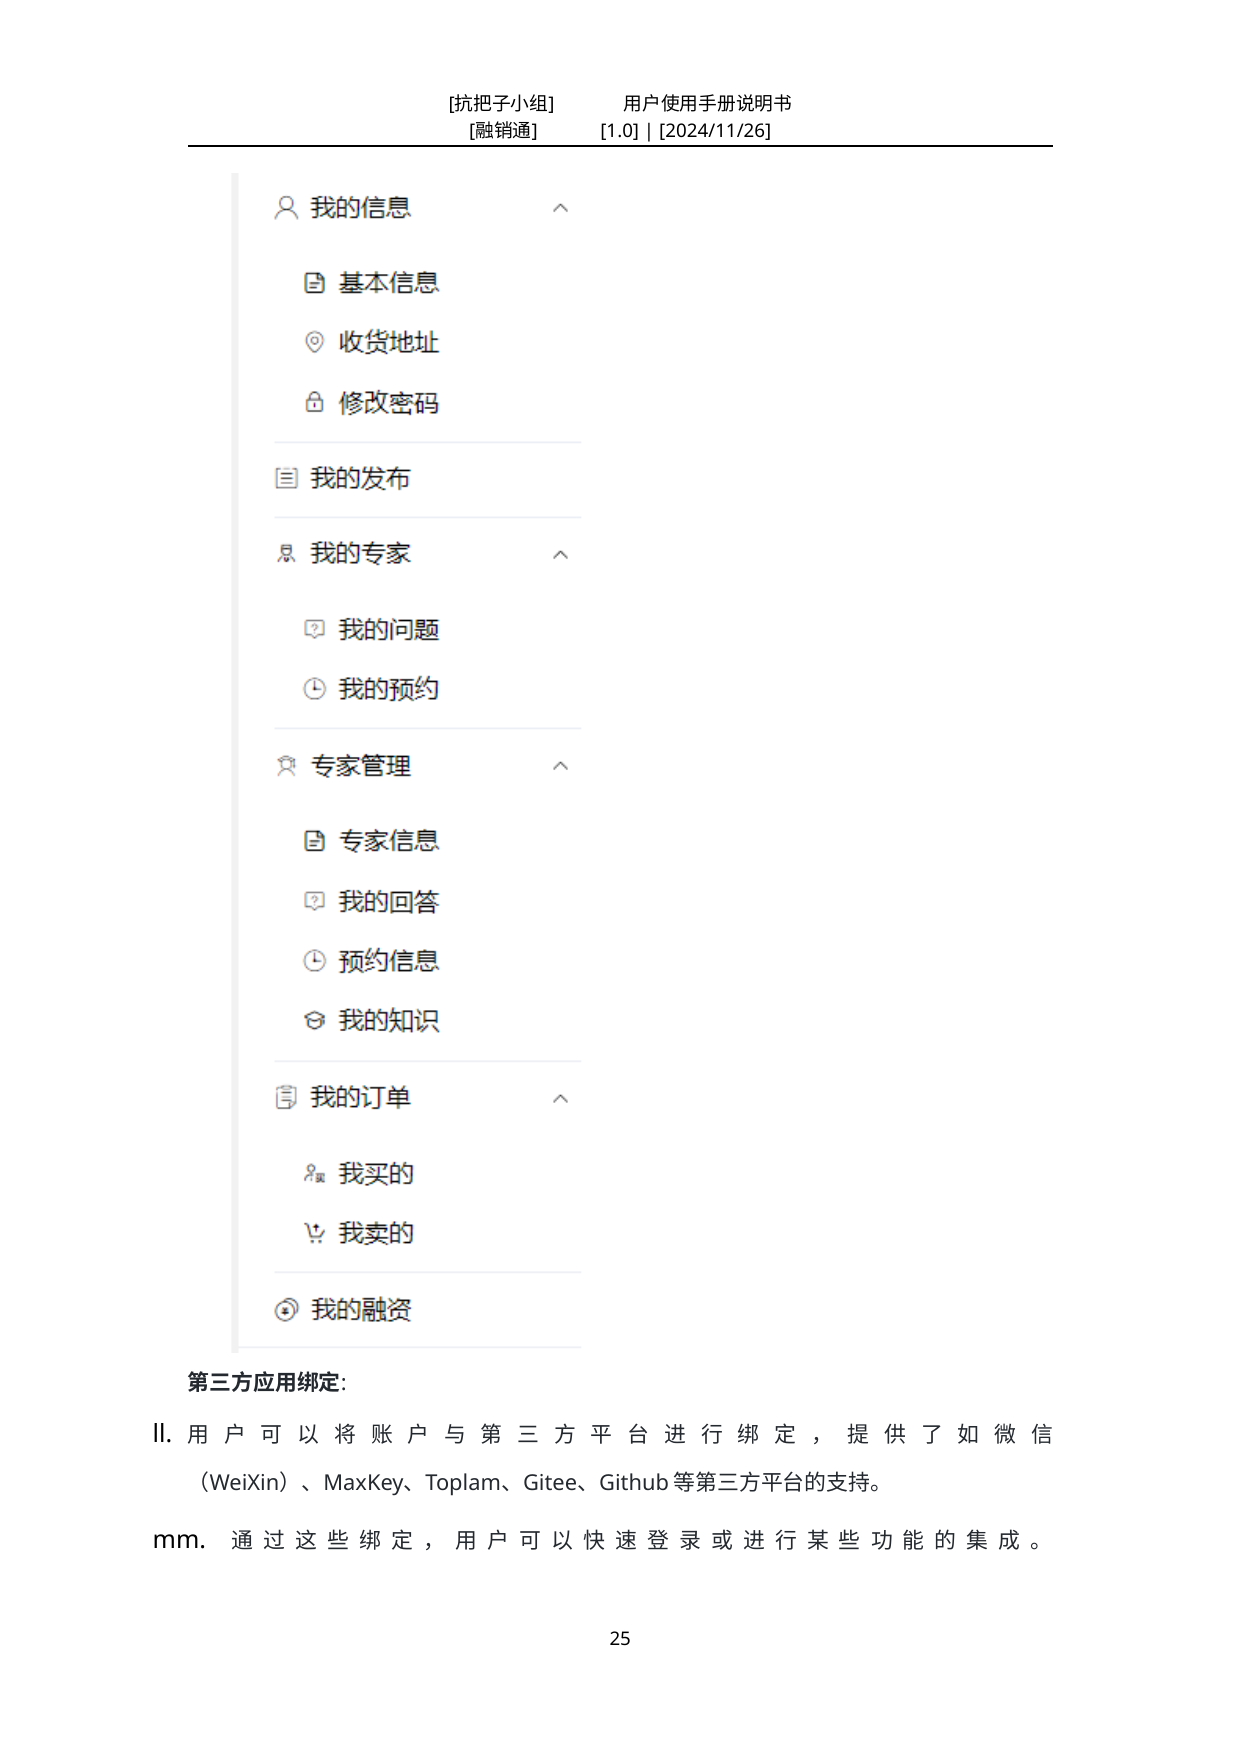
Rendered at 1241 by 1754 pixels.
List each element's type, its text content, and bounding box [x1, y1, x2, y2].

picture [231, 173, 582, 1353]
text 第三方应用绑定: [187, 1364, 1053, 1397]
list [152, 1506, 1053, 1571]
list 用户可以将账户与第三方平台进行绑定，提供了如微信（WeiXin）、MaxKey、Toplam、Gitee、Github等第三方平台的支持。 [152, 1400, 1053, 1498]
